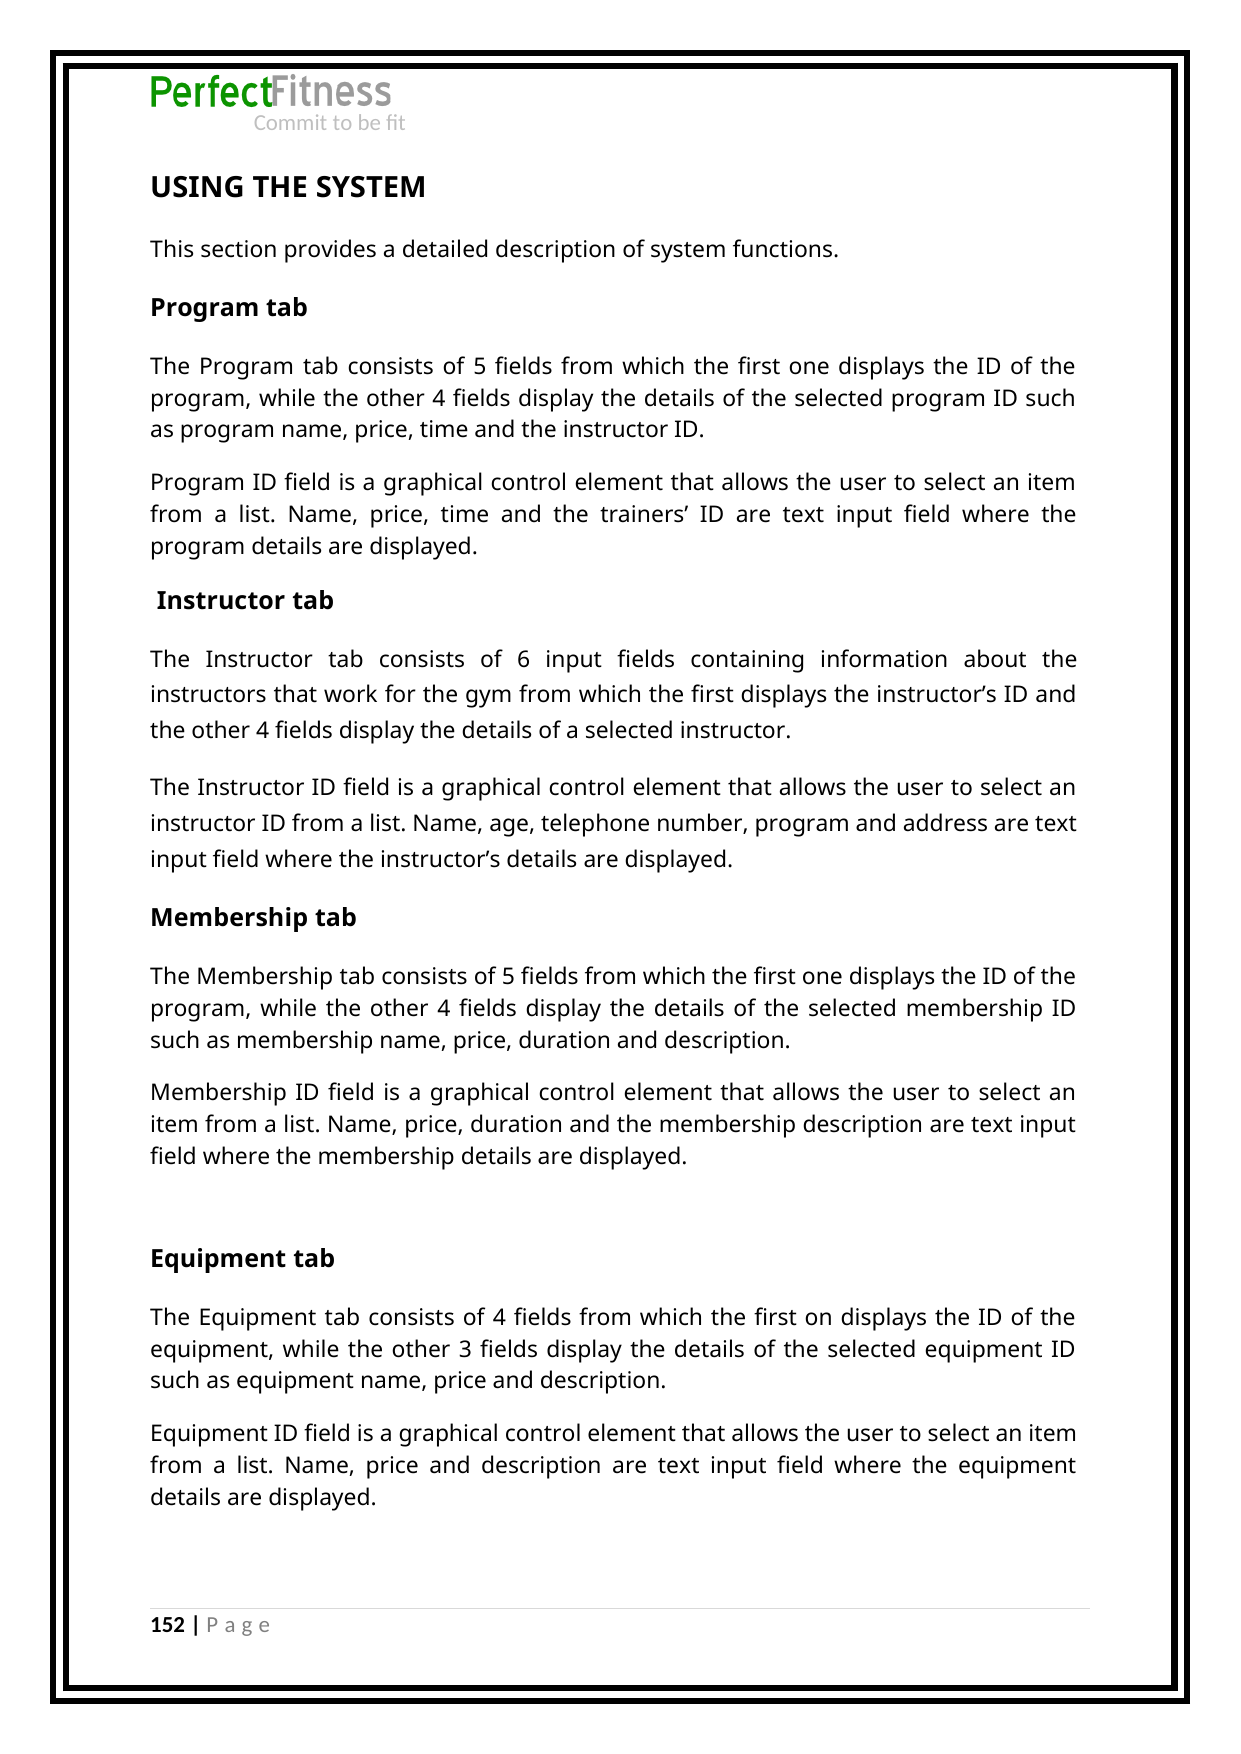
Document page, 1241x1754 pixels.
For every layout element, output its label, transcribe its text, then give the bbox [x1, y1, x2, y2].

text Instructor tab [150, 582, 376, 617]
text Equipment tab [150, 1241, 340, 1275]
text The Membership tab consists of 5 fields from which the first one displays the ID of the program, while the other 4 fields display the details of the selected membership ID such as membership name, price, duration and description. [150, 960, 1077, 1055]
text Membership tab [150, 900, 386, 934]
text The Instructor tab consists of 6 input fields containing information about the instructors that work for the gym from which the first displays the instructor’s ID and the other 4 fields display the details of a selected instructor. [150, 642, 1077, 746]
text Program ID field is a graphical control element that allows the user to select an item from a list. Name, price, time and the trainers’ ID are text input field where the program details are displayed. [150, 466, 1077, 561]
text Program tab [150, 289, 365, 324]
text Membership ID field is a graphical control element that allows the user to select an item from a list. Name, price, duration and the membership description are text input field where the membership details are displayed. [150, 1076, 1077, 1171]
picture [150, 73, 391, 108]
text This section provides a detailed description of system functions. [150, 233, 1095, 264]
text The Program tab consists of 5 fields from which the first one displays the ID of the program, while the other 4 fields display the details of the selected program ID such as program name, price, time and the instructor ID. [150, 349, 1077, 444]
text USING THE SYSTEM [150, 166, 465, 206]
text The Instructor ID field is a graphical control element that allows the user to select an instructor ID from a list. Name, age, telephone number, program and address are text input field where the instructor’s details are displayed. [150, 771, 1077, 874]
text Equipment ID field is a graphical control element that allows the user to select an item from a list. Name, price and description are text input field where the equipment details are displayed. [150, 1417, 1077, 1512]
text The Equipment tab consists of 4 fields from which the first on displays the ID of the equipment, while the other 3 fields display the details of the selected equipment ID such as equipment name, price and description. [150, 1301, 1077, 1396]
